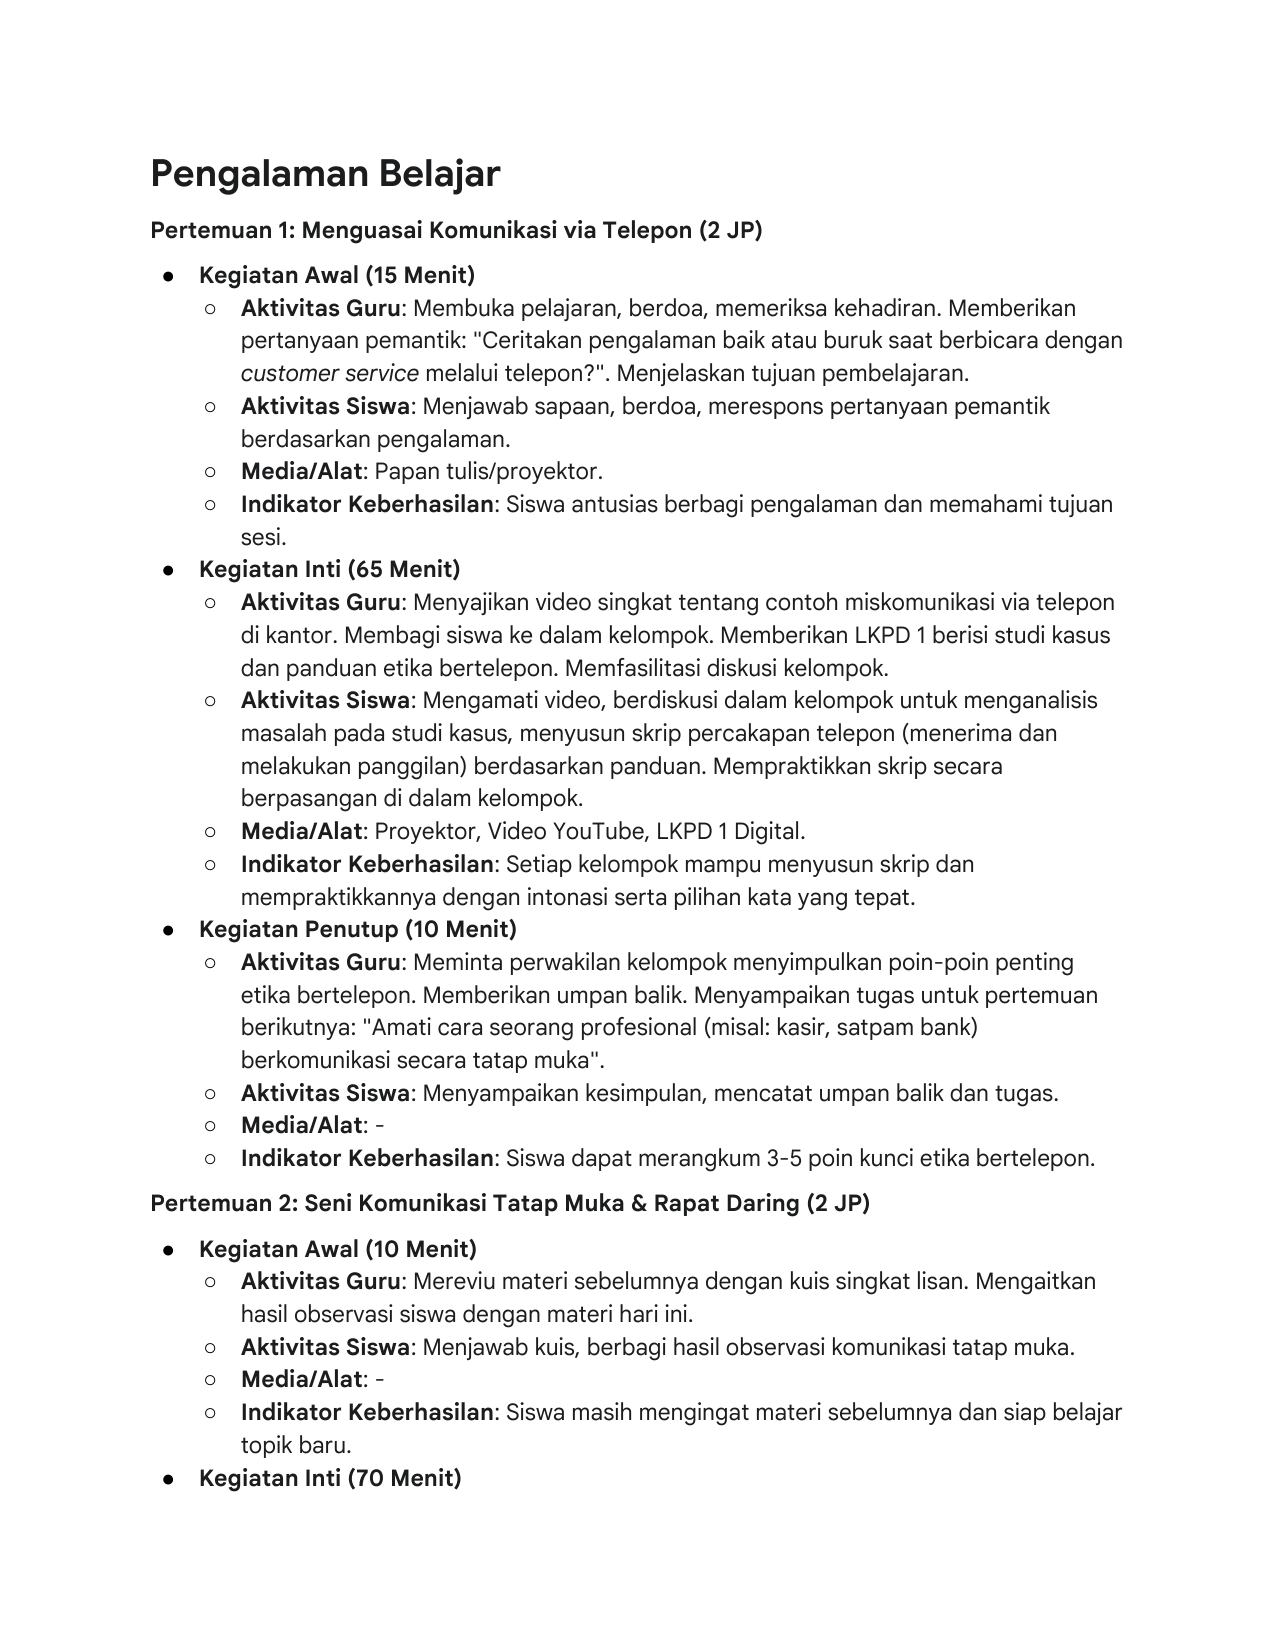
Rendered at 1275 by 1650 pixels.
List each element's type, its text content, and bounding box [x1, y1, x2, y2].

list Aktivitas Siswa: Menjawab kuis, berbagi hasil observasi komunikasi tatap muka. [203, 1333, 1125, 1362]
list Aktivitas Guru: Mereviu materi sebelumnya dengan kuis singkat lisan. Mengaitkan hasil observasi siswa dengan materi hari ini. [203, 1267, 1125, 1329]
list Media/Alat: Proyektor, Video YouTube, LKPD 1 Digital. [203, 817, 1125, 846]
list Indikator Keberhasilan: Setiap kelompok mampu menyusun skrip dan mempraktikkannya dengan intonasi serta pilihan kata yang tepat. [203, 850, 1125, 911]
list Kegiatan Penutup (10 Menit) [161, 915, 1125, 944]
list Kegiatan Awal (15 Menit) [161, 261, 1125, 290]
list Kegiatan Inti (65 Menit) [161, 556, 1125, 584]
list Media/Alat: - [203, 1112, 1125, 1140]
list Media/Alat: Papan tulis/proyektor. [203, 457, 1125, 486]
list Indikator Keberhasilan: Siswa antusias berbagi pengalaman dan memahami tujuan sesi. [203, 490, 1125, 552]
subtitle Pengalaman Belajar [150, 150, 1125, 197]
list Aktivitas Guru: Membuka pelajaran, berdoa, memeriksa kehadiran. Memberikan pertanyaan pemantik: "Ceritakan pengalaman baik atau buruk saat berbicara dengan customer service melalui telepon?". Menjelaskan tujuan pembelajaran. [203, 294, 1125, 388]
list Aktivitas Siswa: Mengamati video, berdiskusi dalam kelompok untuk menganalisis masalah pada studi kasus, menyusun skrip percakapan telepon (menerima dan melakukan panggilan) berdasarkan panduan. Mempraktikkan skrip secara berpasangan di dalam kelompok. [203, 686, 1125, 813]
list Indikator Keberhasilan: Siswa masih mengingat materi sebelumnya dan siap belajar topik baru. [203, 1398, 1125, 1460]
list Aktivitas Siswa: Menyampaikan kesimpulan, mencatat umpan balik dan tugas. [203, 1079, 1125, 1108]
list Kegiatan Inti (70 Menit) [161, 1464, 1125, 1492]
list Media/Alat: - [203, 1366, 1125, 1394]
text Pertemuan 1: Menguasai Komunikasi via Telepon (2 JP) [150, 216, 1125, 245]
list Indikator Keberhasilan: Siswa dapat merangkum 3-5 poin kunci etika bertelepon. [203, 1144, 1125, 1173]
list Aktivitas Guru: Meminta perwakilan kelompok menyimpulkan poin-poin penting etika bertelepon. Memberikan umpan balik. Menyampaikan tugas untuk pertemuan berikutnya: "Amati cara seorang profesional (misal: kasir, satpam bank) berkomunikasi secara tatap muka". [203, 948, 1125, 1075]
list Aktivitas Guru: Menyajikan video singkat tentang contoh miskomunikasi via telepon di kantor. Membagi siswa ke dalam kelompok. Memberikan LKPD 1 berisi studi kasus dan panduan etika bertelepon. Memfasilitasi diskusi kelompok. [203, 588, 1125, 682]
list Aktivitas Siswa: Menjawab sapaan, berdoa, merespons pertanyaan pemantik berdasarkan pengalaman. [203, 392, 1125, 453]
text Pertemuan 2: Seni Komunikasi Tatap Muka & Rapat Daring (2 JP) [150, 1189, 1125, 1218]
list Kegiatan Awal (10 Menit) [161, 1235, 1125, 1263]
